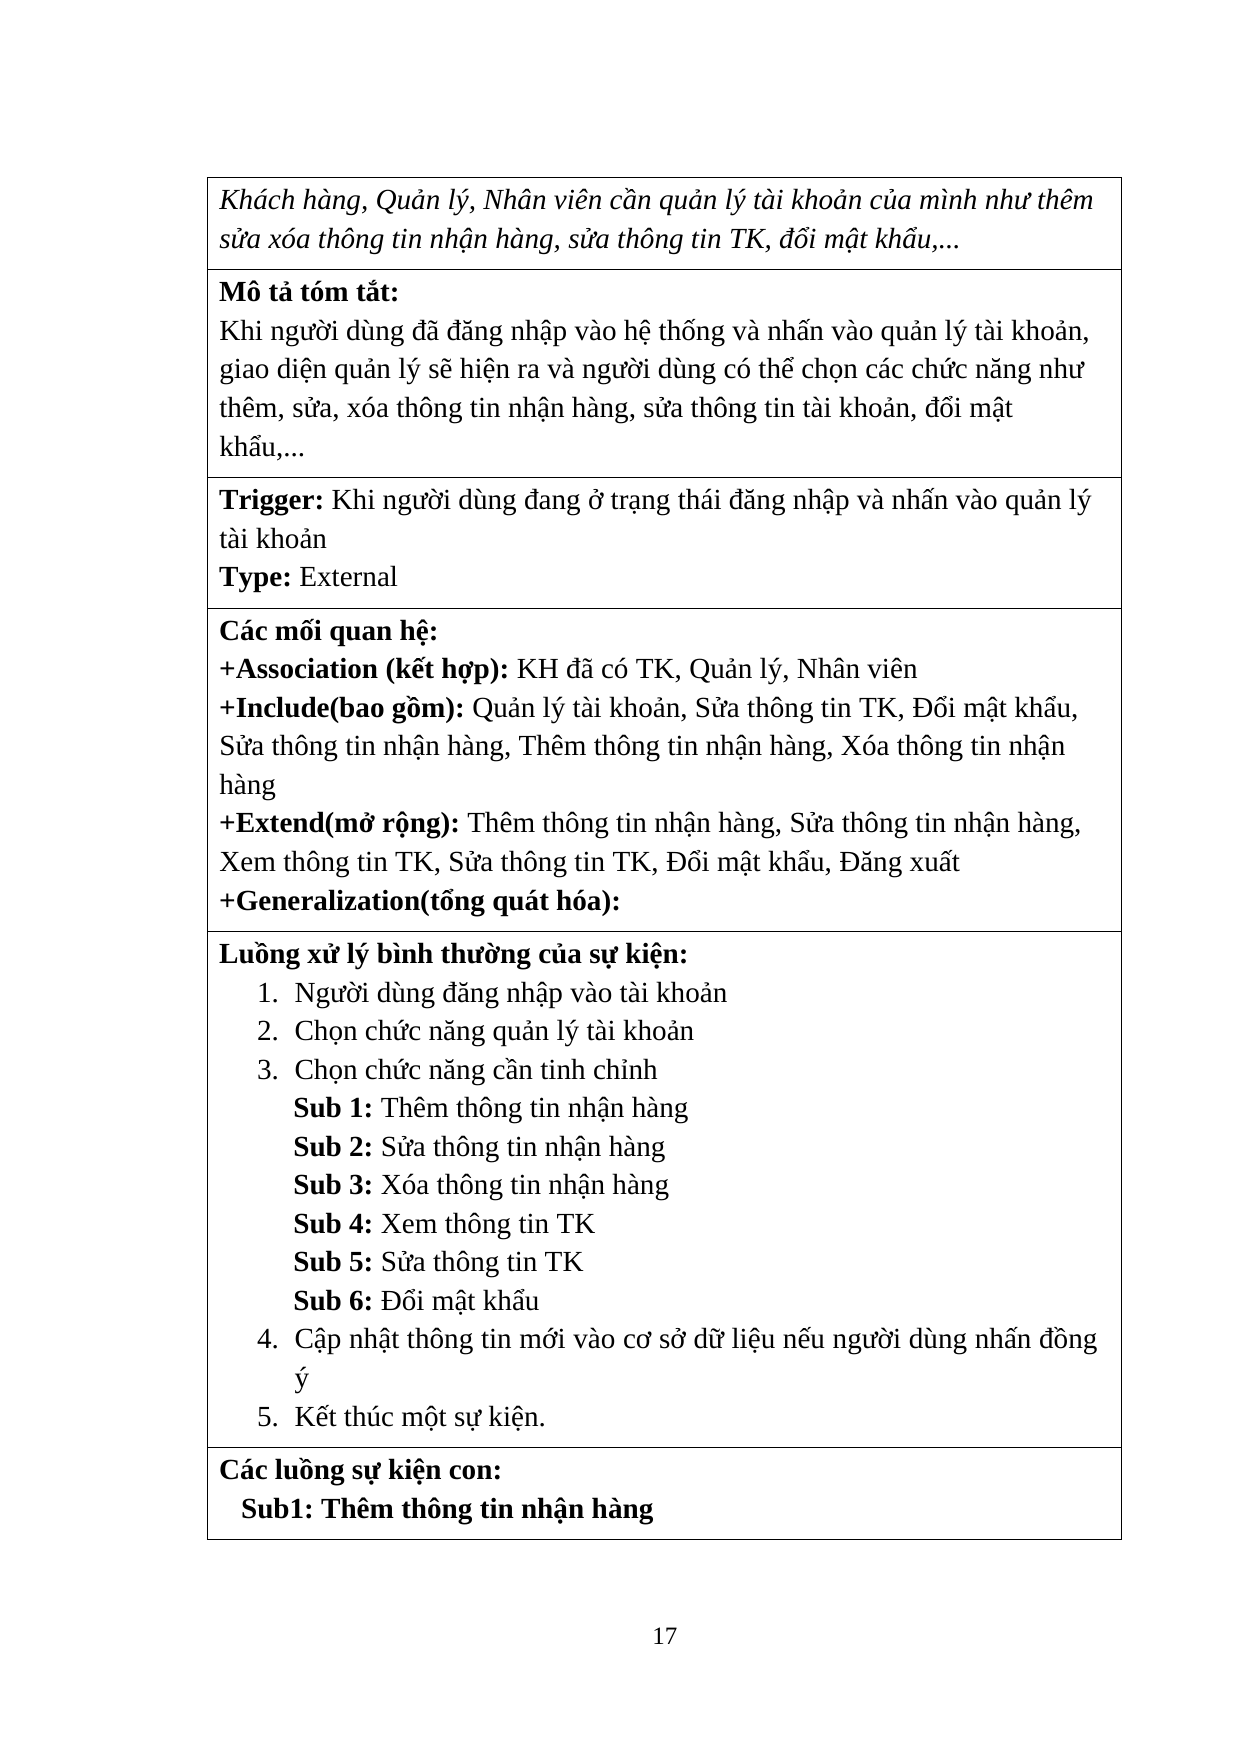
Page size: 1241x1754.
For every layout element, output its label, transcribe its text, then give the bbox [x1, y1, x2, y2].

table_cell Luồng xử lý bình thường của sự kiện: Người dùng đăng nhập vào tài khoản Chọn chức năng quản lý tài khoản Chọn chức năng cần tinh chỉnh Sub 1: Thêm thông tin nhận hàng Sub 2: Sửa thông tin nhận hàng Sub 3: Xóa thông tin nhận hàng Sub 4: Xem thông tin TK Sub 5: Sửa thông tin TK Sub 6: Đổi mật khẩu Cập nhật thông tin mới vào cơ sở dữ liệu nếu người dùng nhấn đồng ý Kết thúc một sự kiện. [208, 932, 1121, 1447]
table_cell Các mối quan hệ: +Association (kết hợp): KH đã có TK, Quản lý, Nhân viên +Include(bao gồm): Quản lý tài khoản, Sửa thông tin TK, Đổi mật khẩu, Sửa thông tin nhận hàng, Thêm thông tin nhận hàng, Xóa thông tin nhận hàng +Extend(mở rộng): Thêm thông tin nhận hàng, Sửa thông tin nhận hàng, Xem thông tin TK, Sửa thông tin TK, Đổi mật khẩu, Đăng xuất +Generalization(tổng quát hóa): [208, 609, 1121, 931]
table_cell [208, 178, 1121, 269]
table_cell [208, 1448, 1121, 1539]
table_cell Mô tả tóm tắt: Khi người dùng đã đăng nhập vào hệ thống và nhấn vào quản lý tài khoản, giao diện quản lý sẽ hiện ra và người dùng có thể chọn các chức năng như thêm, sửa, xóa thông tin nhận hàng, sửa thông tin tài khoản, đổi mật khẩu,... [208, 270, 1121, 477]
table_cell Trigger: Khi người dùng đang ở trạng thái đăng nhập và nhấn vào quản lý tài khoản Type: External [208, 478, 1121, 608]
